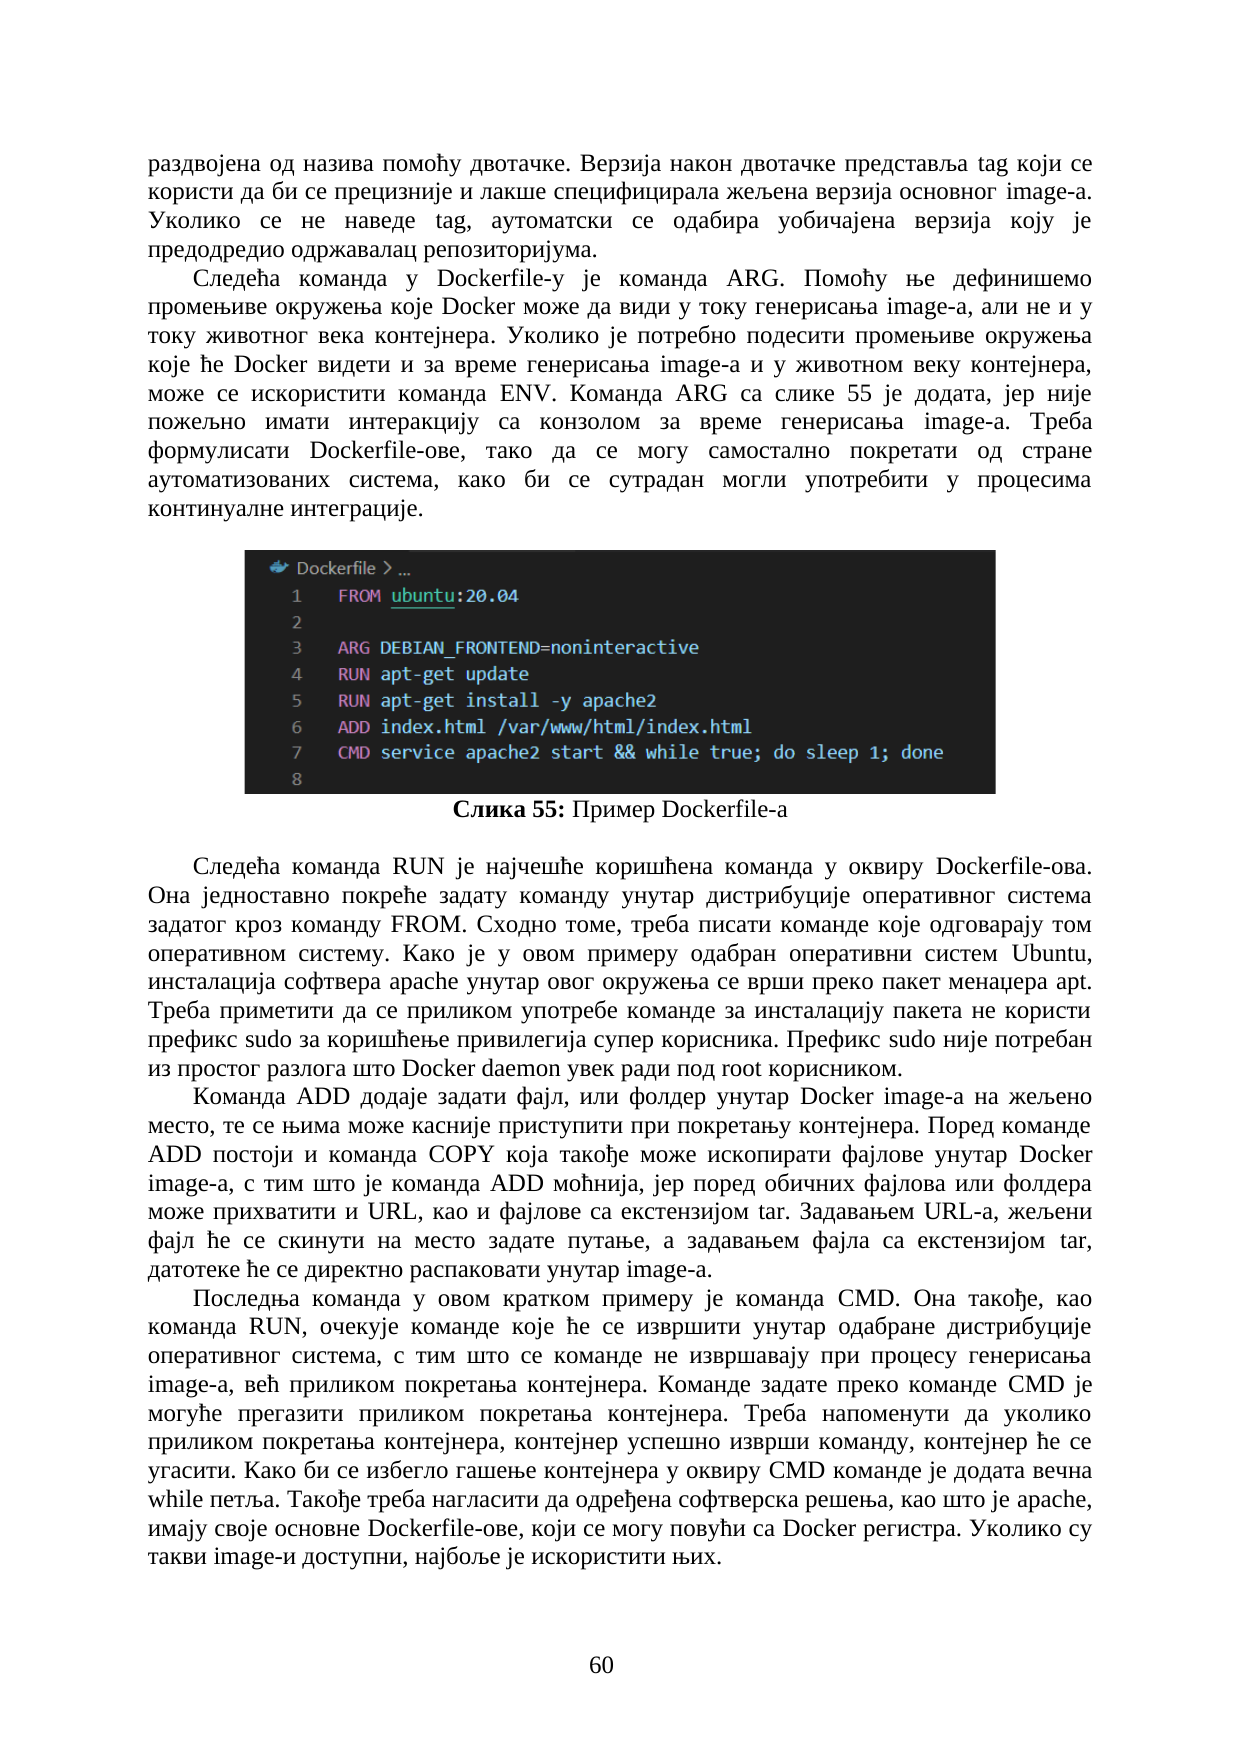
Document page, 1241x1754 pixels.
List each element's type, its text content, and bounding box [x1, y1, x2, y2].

text Команда ADD додаје задати фајл, или фолдер унутар Docker image-a на жељено место, те се њима може касније приступити при покретању контејнера. Поред команде ADD постоји и команда COPY која такође може ископирати фајлове унутар Docker image-a, с тим што је команда ADD моћнија, јер поред обичних фајлова или фолдера може прихватити и URL, као и фајлове са екстензијом tar. Задавањем URL-a, жељени фајл ће се скинути на место задате путање, а задавањем фајла са екстензијом tar, датотеке ће се директно распаковати унутар image-a. [148, 1081, 1092, 1283]
text Следећа команда RUN је најчешће коришћена команда у оквиру Dockerfile-ова. Она једноставно покреће задату команду унутар дистрибуције оперативног система задатог кроз команду FROM. Сходно томе, треба писати команде које одговарају том оперативном систему. Како је у овом примеру одабран оперативни систем Ubuntu, инсталација софтвера apache унутар овог окружења се врши преко пакет менаџера apt. Треба приметити да се приликом употребе команде за инсталацију пакета не користи префикс sudo за коришћење привилегија супер корисника. Префикс sudo није потребан из простог разлога што Docker daemon увек ради под root корисником. [148, 851, 1092, 1081]
text Слика 55: Пример Dockerfile-а [148, 794, 1092, 823]
picture [244, 550, 996, 794]
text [148, 148, 1092, 263]
text Последња команда у овом кратком примеру је команда CMD. Она такође, као команда RUN, очекује команде које ће се извршити унутар одабране дистрибуције оперативног система, с тим што се команде не извршавају при процесу генерисања image-a, већ приликом покретања контејнера. Команде задате преко команде CMD је могуће прегазити приликом покретања контејнера. Треба напоменути да уколико приликом покретања контејнера, контејнер успешно изврши команду, контејнер ће се угасити. Како би се избегло гашење контејнера у оквиру CMD команде је додата вечна while петља. Такође треба нагласити да одређена софтверска решења, као што је apache, имају своје основне Dockerfile-ове, који се могу повући са Docker регистра. Уколико су такви image-и доступни, најбоље је искористити њих. [148, 1283, 1092, 1570]
text Следећа команда у Dockerfile-у је команда ARG. Помоћу ње дефинишемо промењиве окружења које Docker може да види у току генерисања image-a, али не и у току животног века контејнера. Уколико је потребно подесити промењиве окружења које ће Docker видети и за време генерисања image-a и у животном веку контејнера, може се искористити команда ENV. Команда ARG са слике 55 је додата, јер није пожељно имати интеракцију са конзолом за време генерисања image-a. Треба формулисати Dockerfile-ове, тако да се могу самостално покретати од стране аутоматизованих система, како би се сутрадан могли употребити у процесима континуалне интеграције. [148, 263, 1092, 521]
